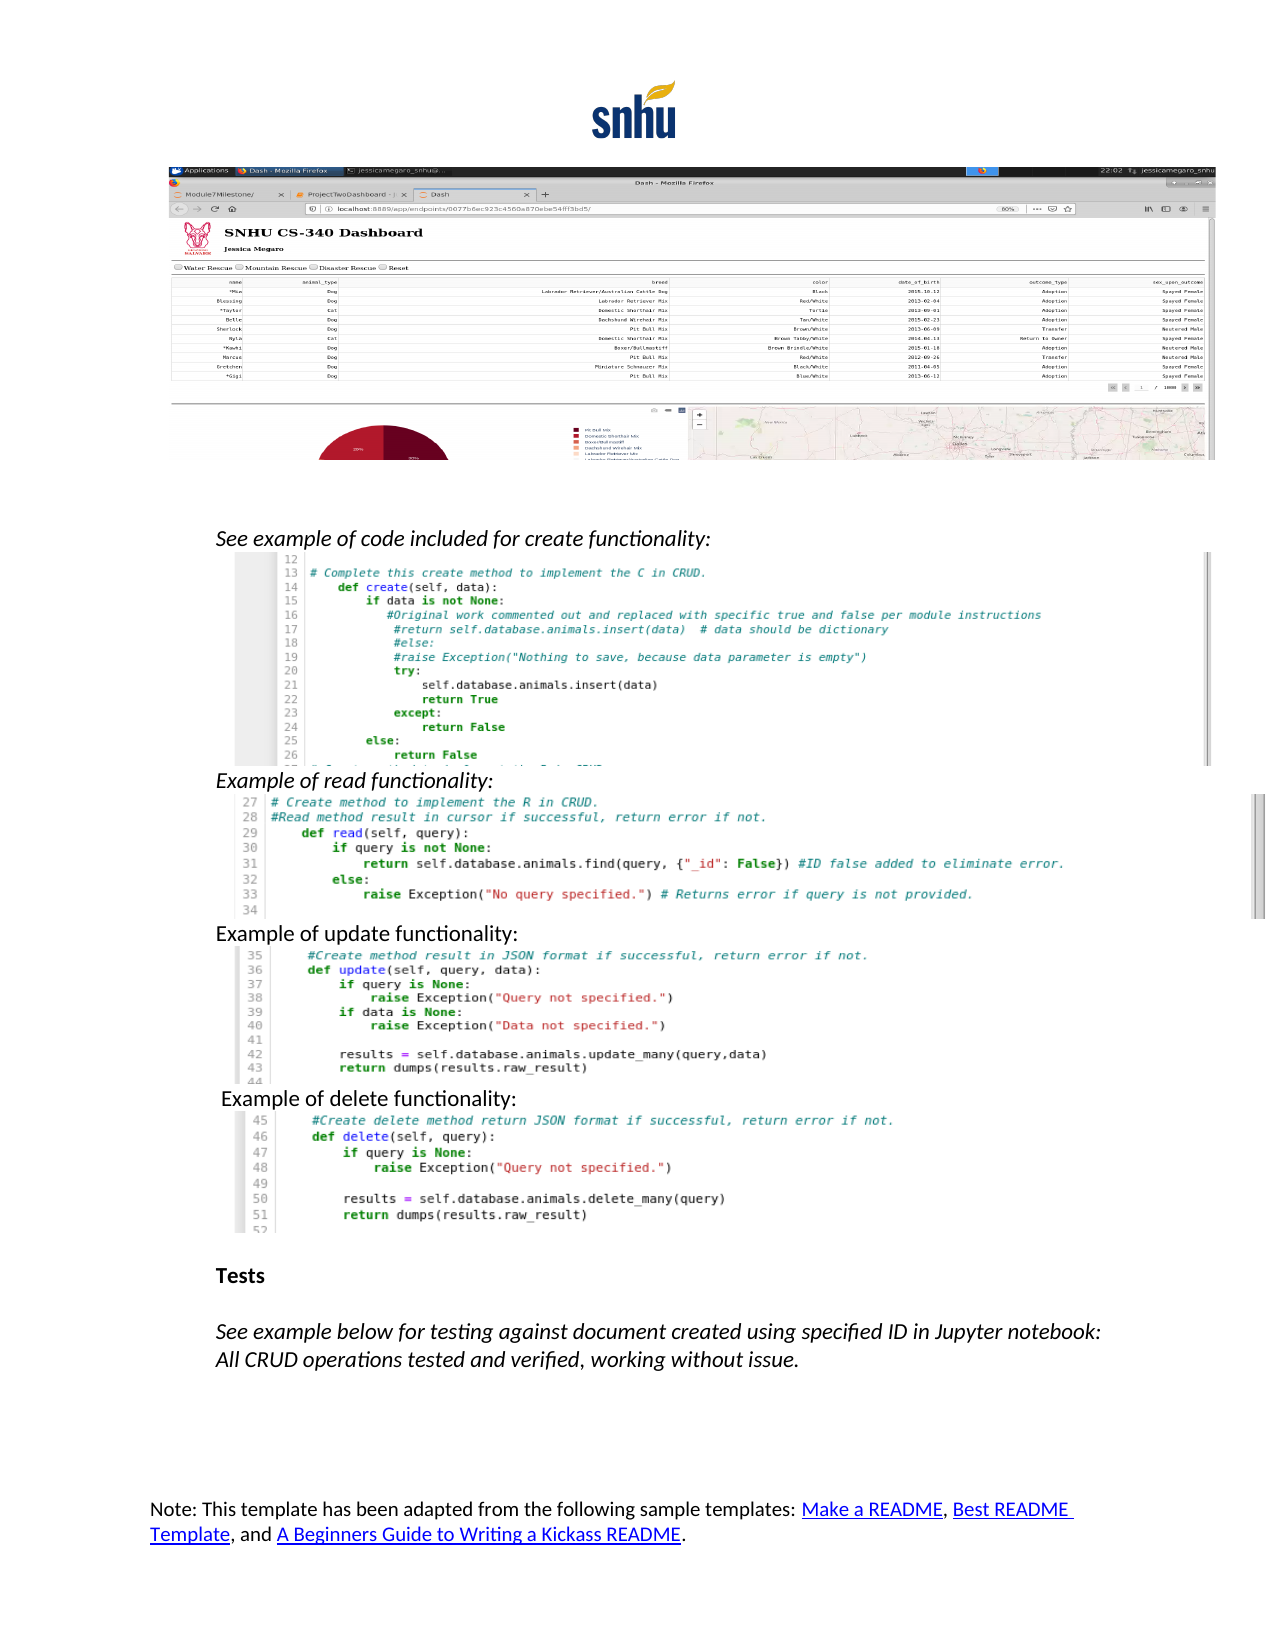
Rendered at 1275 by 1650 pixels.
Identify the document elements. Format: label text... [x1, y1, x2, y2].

text Example of update functionality: [216, 919, 1125, 947]
text All CRUD operations tested and verified, working without issue. [216, 1345, 1125, 1373]
picture [573, 75, 702, 147]
text Example of read functionality: [216, 766, 1125, 794]
subtitle Tests [150, 1261, 1125, 1289]
text See example below for testing against document created using specified ID in Jupyter notebook: [216, 1317, 1125, 1345]
text See example of code included for create functionality: [216, 524, 1125, 552]
text Example of delete functionality: [216, 1084, 1125, 1112]
